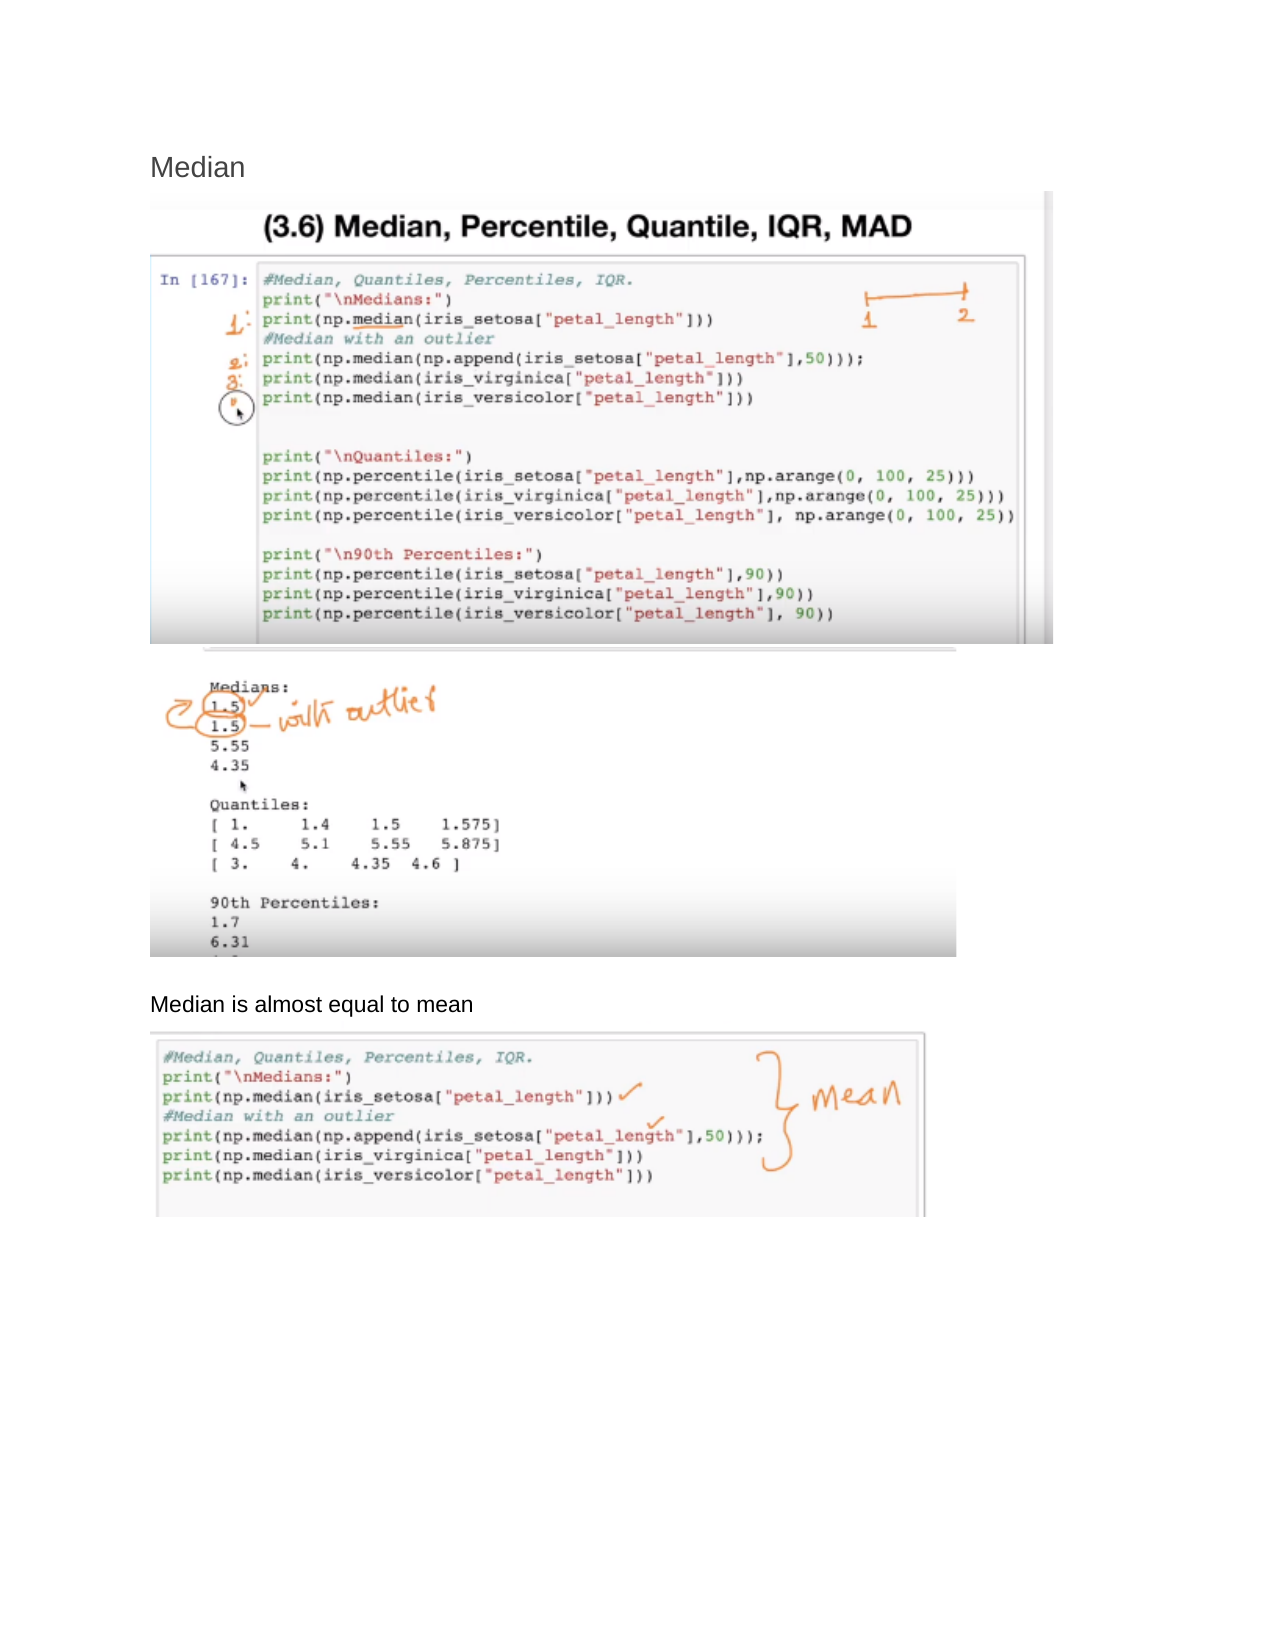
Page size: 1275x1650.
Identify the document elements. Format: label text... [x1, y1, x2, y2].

picture [150, 647, 957, 957]
picture [150, 191, 1054, 644]
subtitle Median [150, 150, 1125, 183]
picture [150, 1021, 938, 1217]
text Median is almost equal to mean [150, 991, 1125, 1017]
